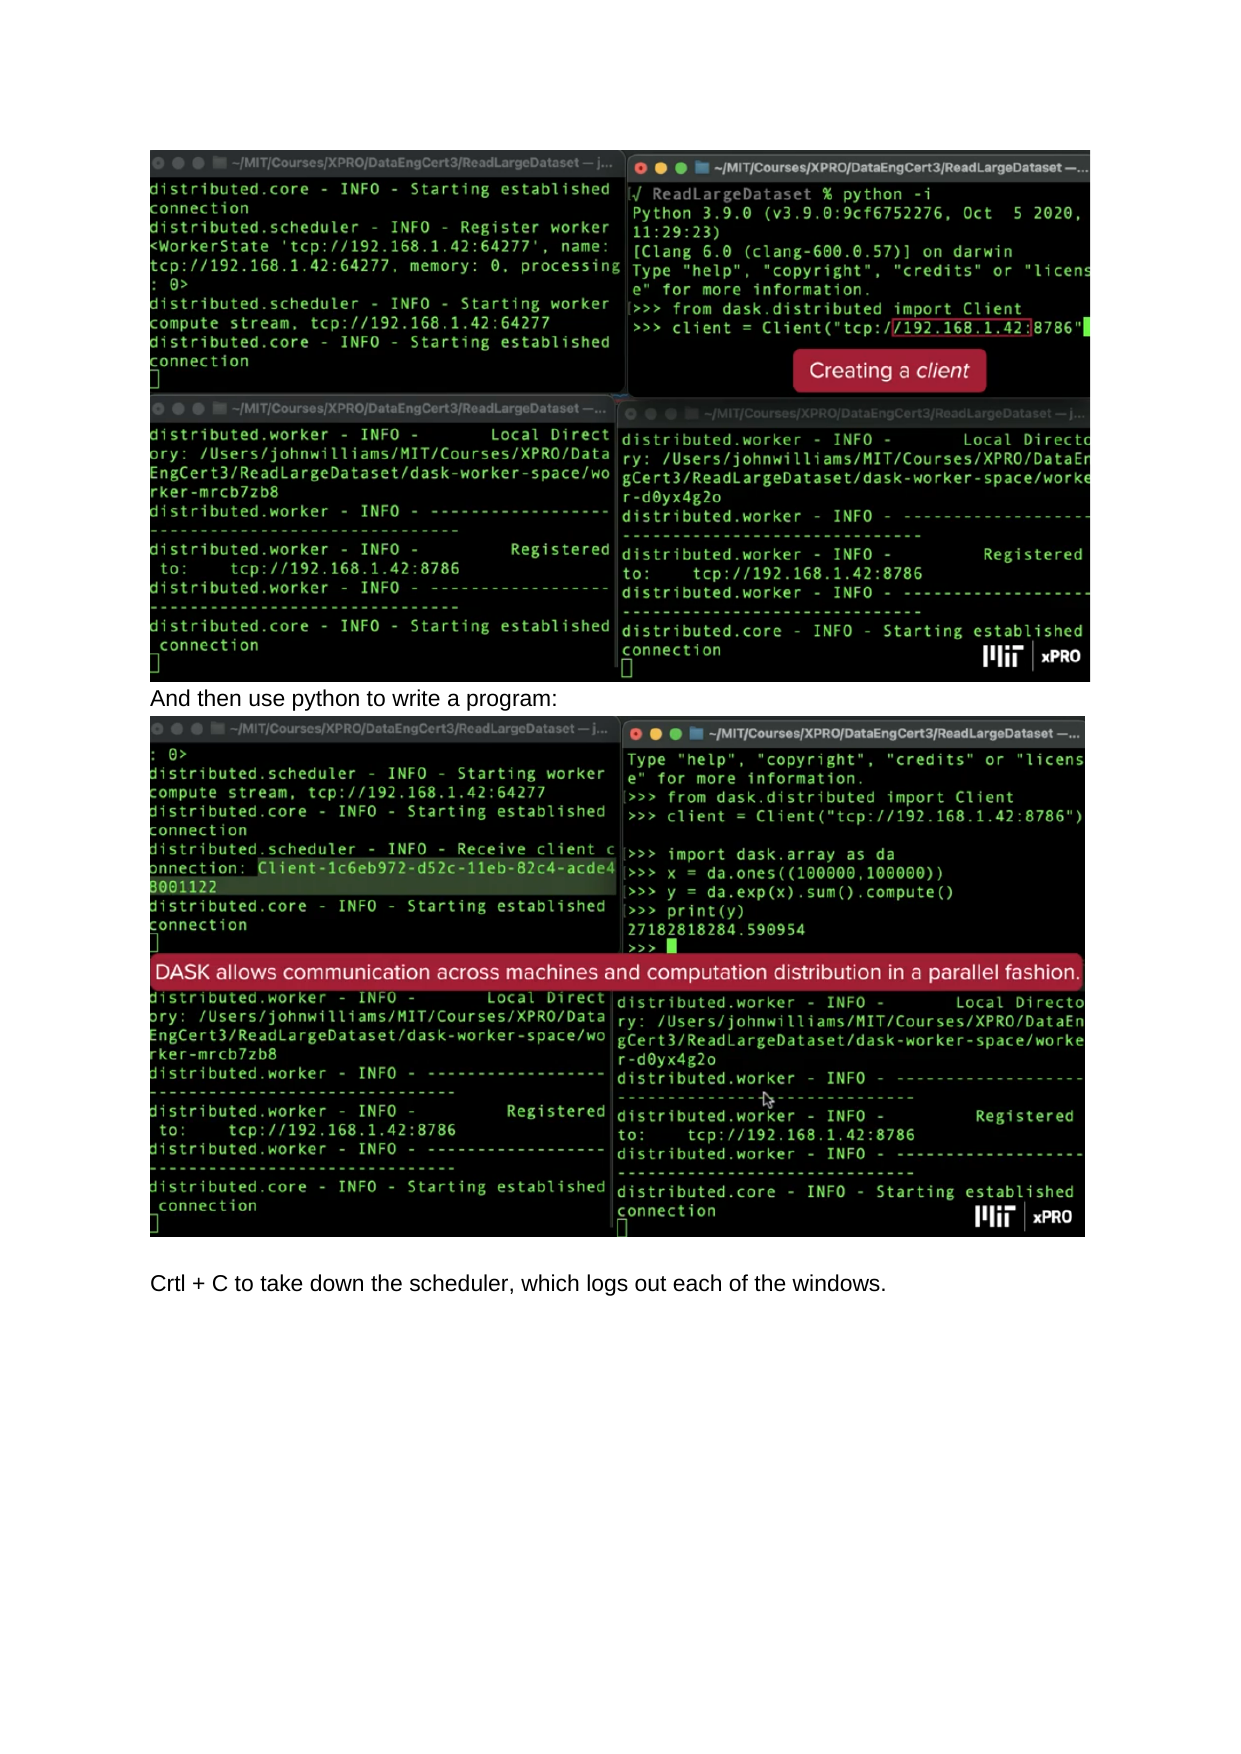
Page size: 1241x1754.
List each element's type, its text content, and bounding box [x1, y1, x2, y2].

text Crtl + C to take down the scheduler, which logs out each of the windows. [150, 1270, 1090, 1297]
picture [150, 715, 1091, 1237]
picture [150, 150, 1091, 682]
text And then use python to write a program: [150, 685, 1090, 711]
